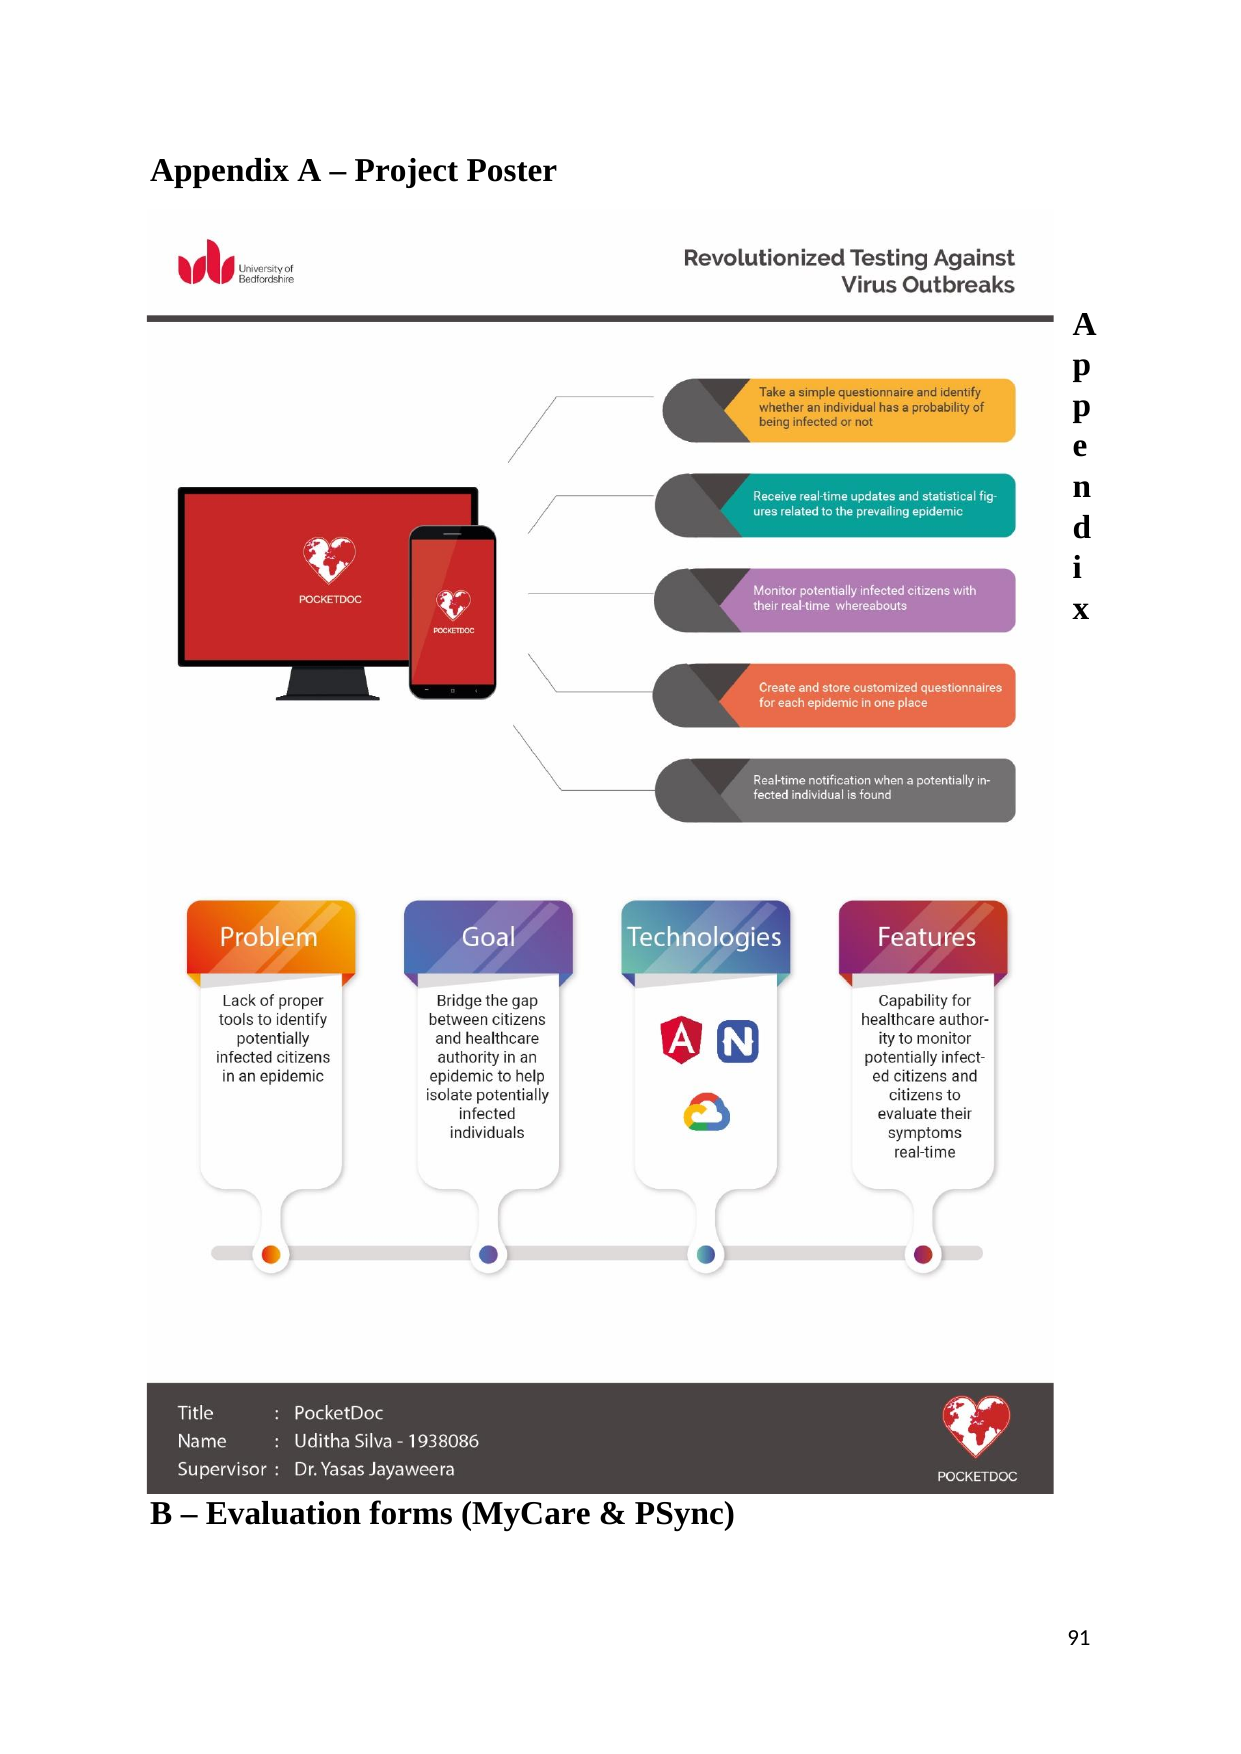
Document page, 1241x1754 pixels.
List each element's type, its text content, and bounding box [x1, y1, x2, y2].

subtitle Appendix A – Project Poster [150, 150, 1090, 188]
picture [146, 209, 1054, 1494]
